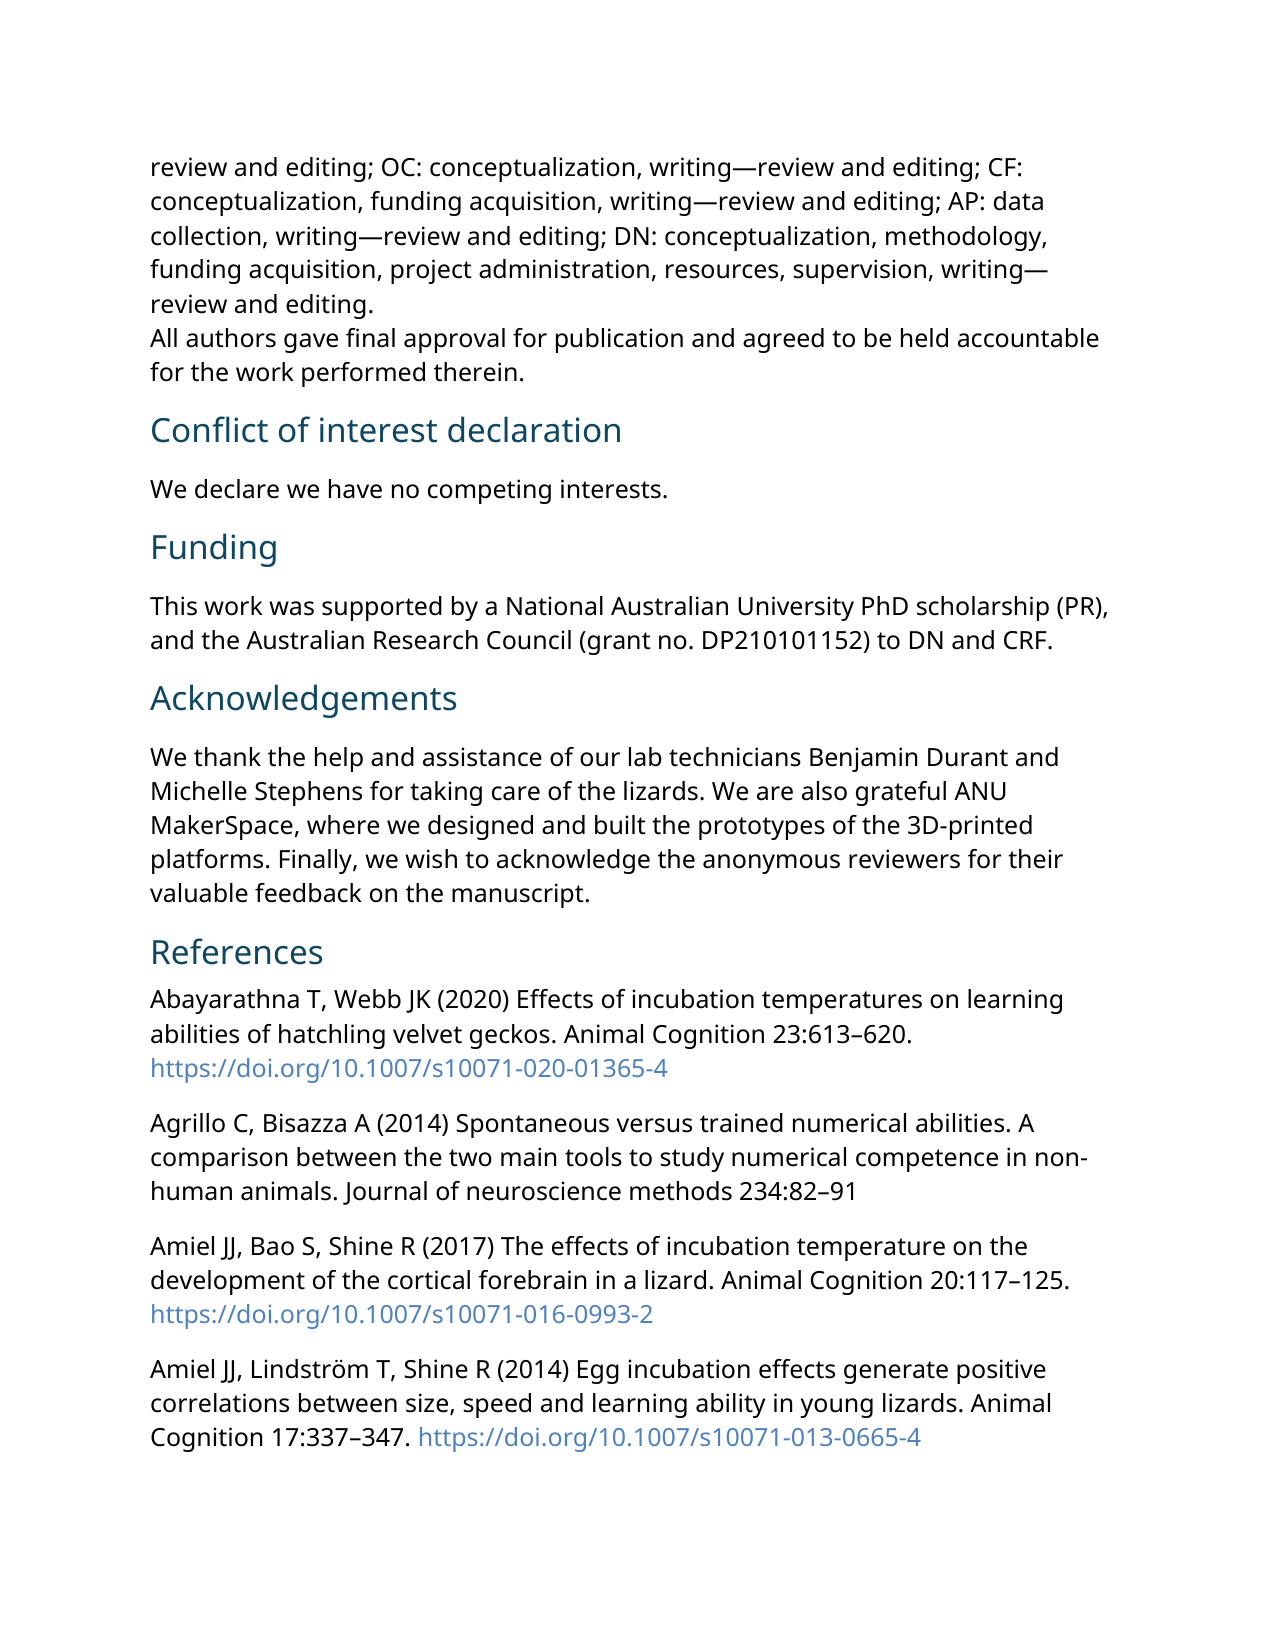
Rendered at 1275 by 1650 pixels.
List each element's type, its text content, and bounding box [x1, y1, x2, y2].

text Amiel JJ, Bao S, Shine R (2017) The effects of incubation temperature on the development of the cortical forebrain in a lizard. Animal Cognition 20:117–125. https://doi.org/10.1007/s10071-016-0993-2 [150, 1228, 1125, 1330]
subtitle References [150, 928, 1125, 974]
text Agrillo C, Bisazza A (2014) Spontaneous versus trained numerical abilities. A comparison between the two main tools to study numerical competence in non-human animals. Journal of neuroscience methods 234:82–91 [150, 1105, 1125, 1207]
text We declare we have no competing interests. [150, 471, 1125, 505]
text This work was supported by a National Australian University PhD scholarship (PR), and the Australian Research Council (grant no. DP210101152) to DN and CRF. [150, 588, 1125, 656]
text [150, 150, 1125, 388]
subtitle Funding [150, 524, 1125, 569]
text We thank the help and assistance of our lab technicians Benjamin Durant and Michelle Stephens for taking care of the lizards. We are also grateful ANU MakerSpace, where we designed and built the prototypes of the 3D-printed platforms. Finally, we wish to acknowledge the anonymous reviewers for their valuable feedback on the manuscript. [150, 739, 1125, 910]
subtitle Conflict of interest declaration [150, 407, 1125, 453]
subtitle Acknowledgements [150, 675, 1125, 721]
text Amiel JJ, Lindström T, Shine R (2014) Egg incubation effects generate positive correlations between size, speed and learning ability in young lizards. Animal Cognition 17:337–347. https://doi.org/10.1007/s10071-013-0665-4 [150, 1351, 1125, 1453]
text Abayarathna T, Webb JK (2020) Effects of incubation temperatures on learning abilities of hatchling velvet geckos. Animal Cognition 23:613–620. https://doi.org/10.1007/s10071-020-01365-4 [150, 982, 1125, 1084]
